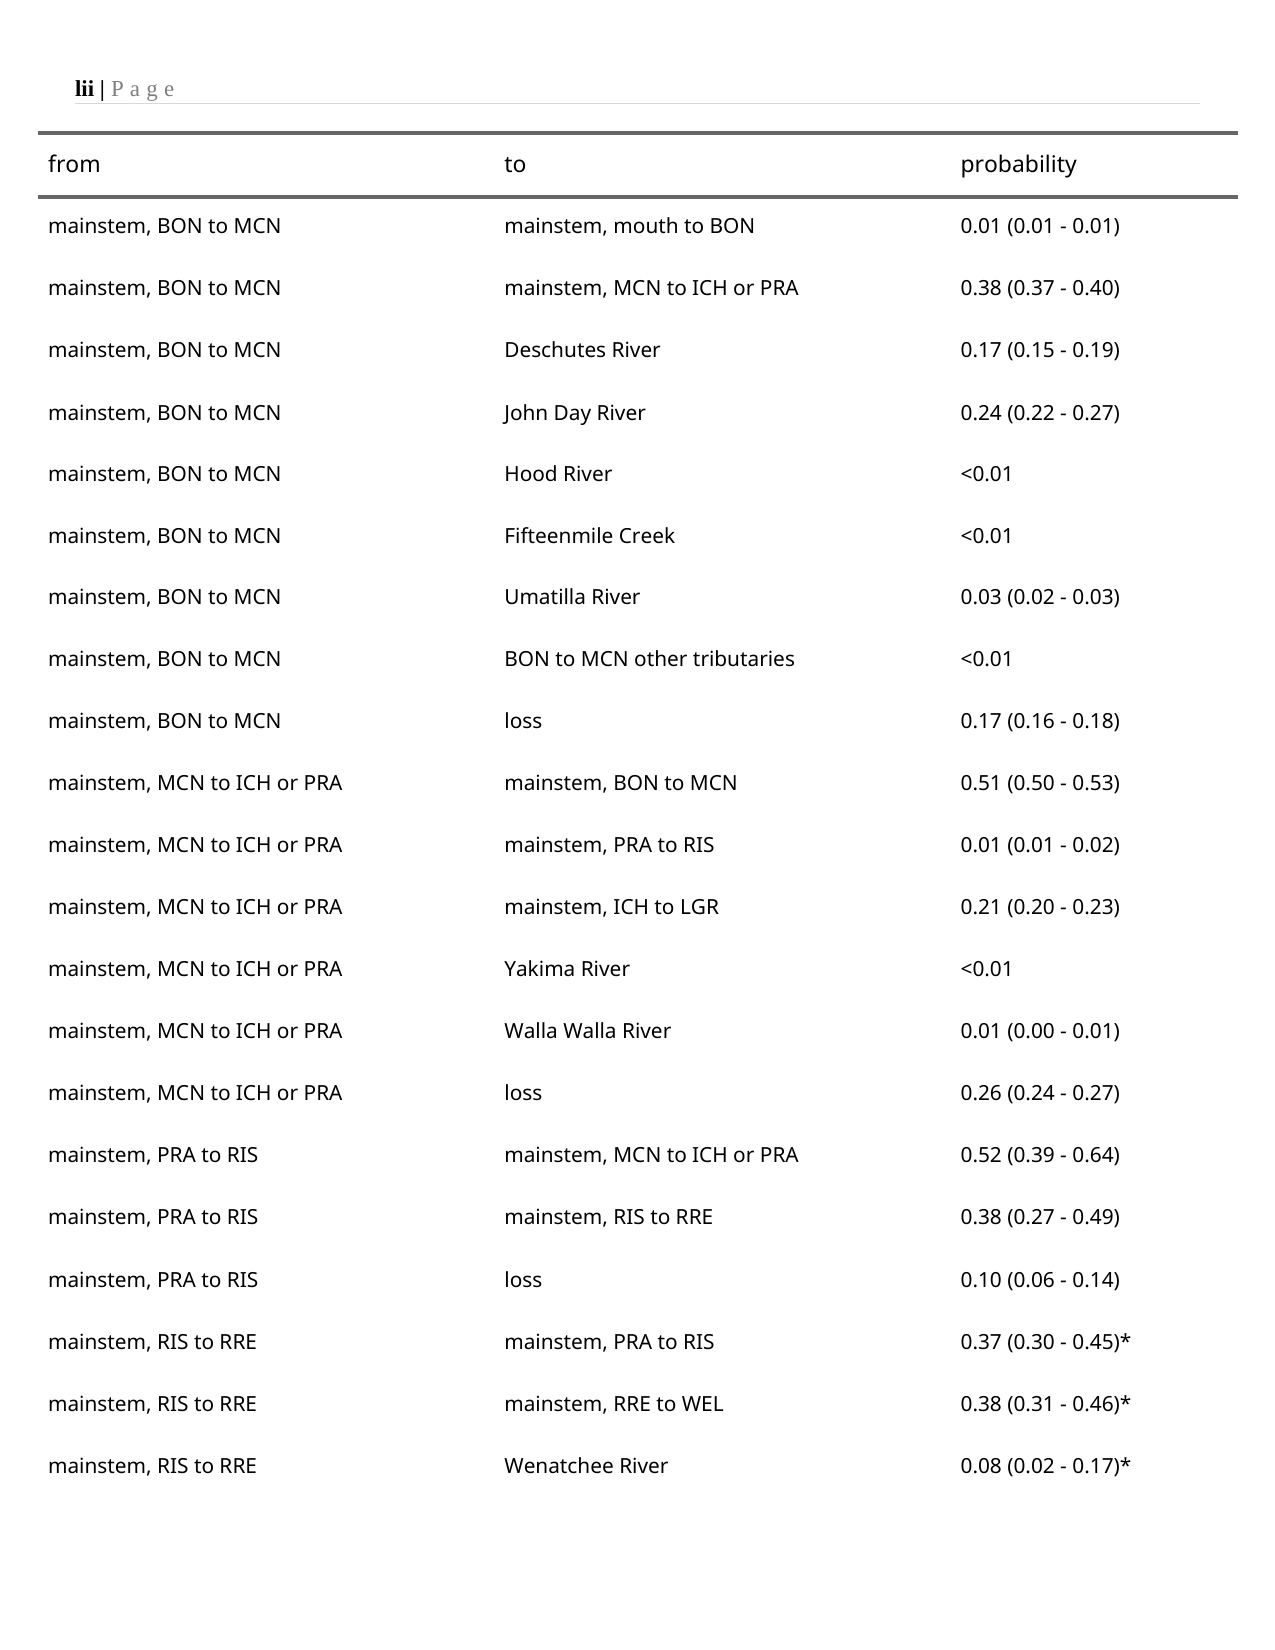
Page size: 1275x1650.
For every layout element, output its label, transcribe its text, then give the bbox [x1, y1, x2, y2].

table_cell mainstem, PRA to RIS [38, 1186, 494, 1248]
table_cell mainstem, PRA to RIS [38, 1249, 494, 1311]
table_cell 0.08 (0.02 - 0.17)* [950, 1435, 1237, 1497]
table_cell mainstem, BON to MCN [38, 505, 494, 566]
table_header to [494, 135, 950, 195]
table_cell 0.10 (0.06 - 0.14) [950, 1249, 1237, 1311]
table_cell Walla Walla River [494, 1000, 950, 1062]
table_cell <0.01 [950, 939, 1237, 1000]
table_cell mainstem, RRE to WEL [494, 1373, 950, 1435]
table_cell mainstem, MCN to ICH or PRA [38, 939, 494, 1000]
table_cell Hood River [494, 444, 950, 505]
table_cell 0.51 (0.50 - 0.53) [950, 752, 1237, 814]
table_cell mainstem, BON to MCN [38, 319, 494, 382]
table_cell <0.01 [950, 505, 1237, 566]
table_cell loss [494, 690, 950, 752]
table_cell mainstem, BON to MCN [38, 382, 494, 444]
table_cell Umatilla River [494, 566, 950, 628]
table_cell 0.21 (0.20 - 0.23) [950, 876, 1237, 938]
table_cell mainstem, BON to MCN [38, 444, 494, 505]
table_cell mainstem, BON to MCN [38, 199, 494, 257]
table_cell mainstem, MCN to ICH or PRA [38, 752, 494, 814]
table_cell <0.01 [950, 629, 1237, 690]
table_cell 0.38 (0.27 - 0.49) [950, 1186, 1237, 1248]
table_cell mainstem, MCN to ICH or PRA [494, 257, 950, 319]
table_cell mainstem, BON to MCN [38, 566, 494, 628]
table_cell 0.38 (0.37 - 0.40) [950, 257, 1237, 319]
table_cell mainstem, MCN to ICH or PRA [38, 1000, 494, 1062]
table_cell John Day River [494, 382, 950, 444]
table_cell Yakima River [494, 939, 950, 1000]
table_cell mainstem, MCN to ICH or PRA [38, 814, 494, 876]
table_cell mainstem, BON to MCN [38, 257, 494, 319]
table_cell mainstem, ICH to LGR [494, 876, 950, 938]
table_cell loss [494, 1249, 950, 1311]
table_cell mainstem, RIS to RRE [38, 1373, 494, 1435]
table_cell mainstem, MCN to ICH or PRA [38, 876, 494, 938]
table_cell 0.24 (0.22 - 0.27) [950, 382, 1237, 444]
table_cell mainstem, BON to MCN [494, 752, 950, 814]
table_cell mainstem, PRA to RIS [494, 814, 950, 876]
table_cell Fifteenmile Creek [494, 505, 950, 566]
table_cell Deschutes River [494, 319, 950, 382]
table_cell 0.37 (0.30 - 0.45)* [950, 1311, 1237, 1373]
table_cell 0.52 (0.39 - 0.64) [950, 1124, 1237, 1186]
table_cell mainstem, MCN to ICH or PRA [38, 1062, 494, 1124]
table_cell 0.26 (0.24 - 0.27) [950, 1062, 1237, 1124]
table_cell mainstem, RIS to RRE [38, 1435, 494, 1497]
table_cell mainstem, PRA to RIS [494, 1311, 950, 1373]
table_cell Wenatchee River [494, 1435, 950, 1497]
table_cell mainstem, RIS to RRE [38, 1311, 494, 1373]
table_cell 0.17 (0.15 - 0.19) [950, 319, 1237, 382]
table_cell 0.38 (0.31 - 0.46)* [950, 1373, 1237, 1435]
table_cell mainstem, MCN to ICH or PRA [494, 1124, 950, 1186]
table_cell 0.03 (0.02 - 0.03) [950, 566, 1237, 628]
table_cell mainstem, BON to MCN [38, 690, 494, 752]
table_cell 0.01 (0.00 - 0.01) [950, 1000, 1237, 1062]
table_cell 0.17 (0.16 - 0.18) [950, 690, 1237, 752]
table_cell mainstem, RIS to RRE [494, 1186, 950, 1248]
table_cell <0.01 [950, 444, 1237, 505]
table_cell loss [494, 1062, 950, 1124]
table_cell BON to MCN other tributaries [494, 629, 950, 690]
table_cell mainstem, BON to MCN [38, 629, 494, 690]
table_header probability [950, 135, 1237, 195]
table_cell 0.01 (0.01 - 0.01) [950, 199, 1237, 257]
table_cell mainstem, PRA to RIS [38, 1124, 494, 1186]
table_header from [38, 135, 494, 195]
table_cell mainstem, mouth to BON [494, 199, 950, 257]
table_cell 0.01 (0.01 - 0.02) [950, 814, 1237, 876]
